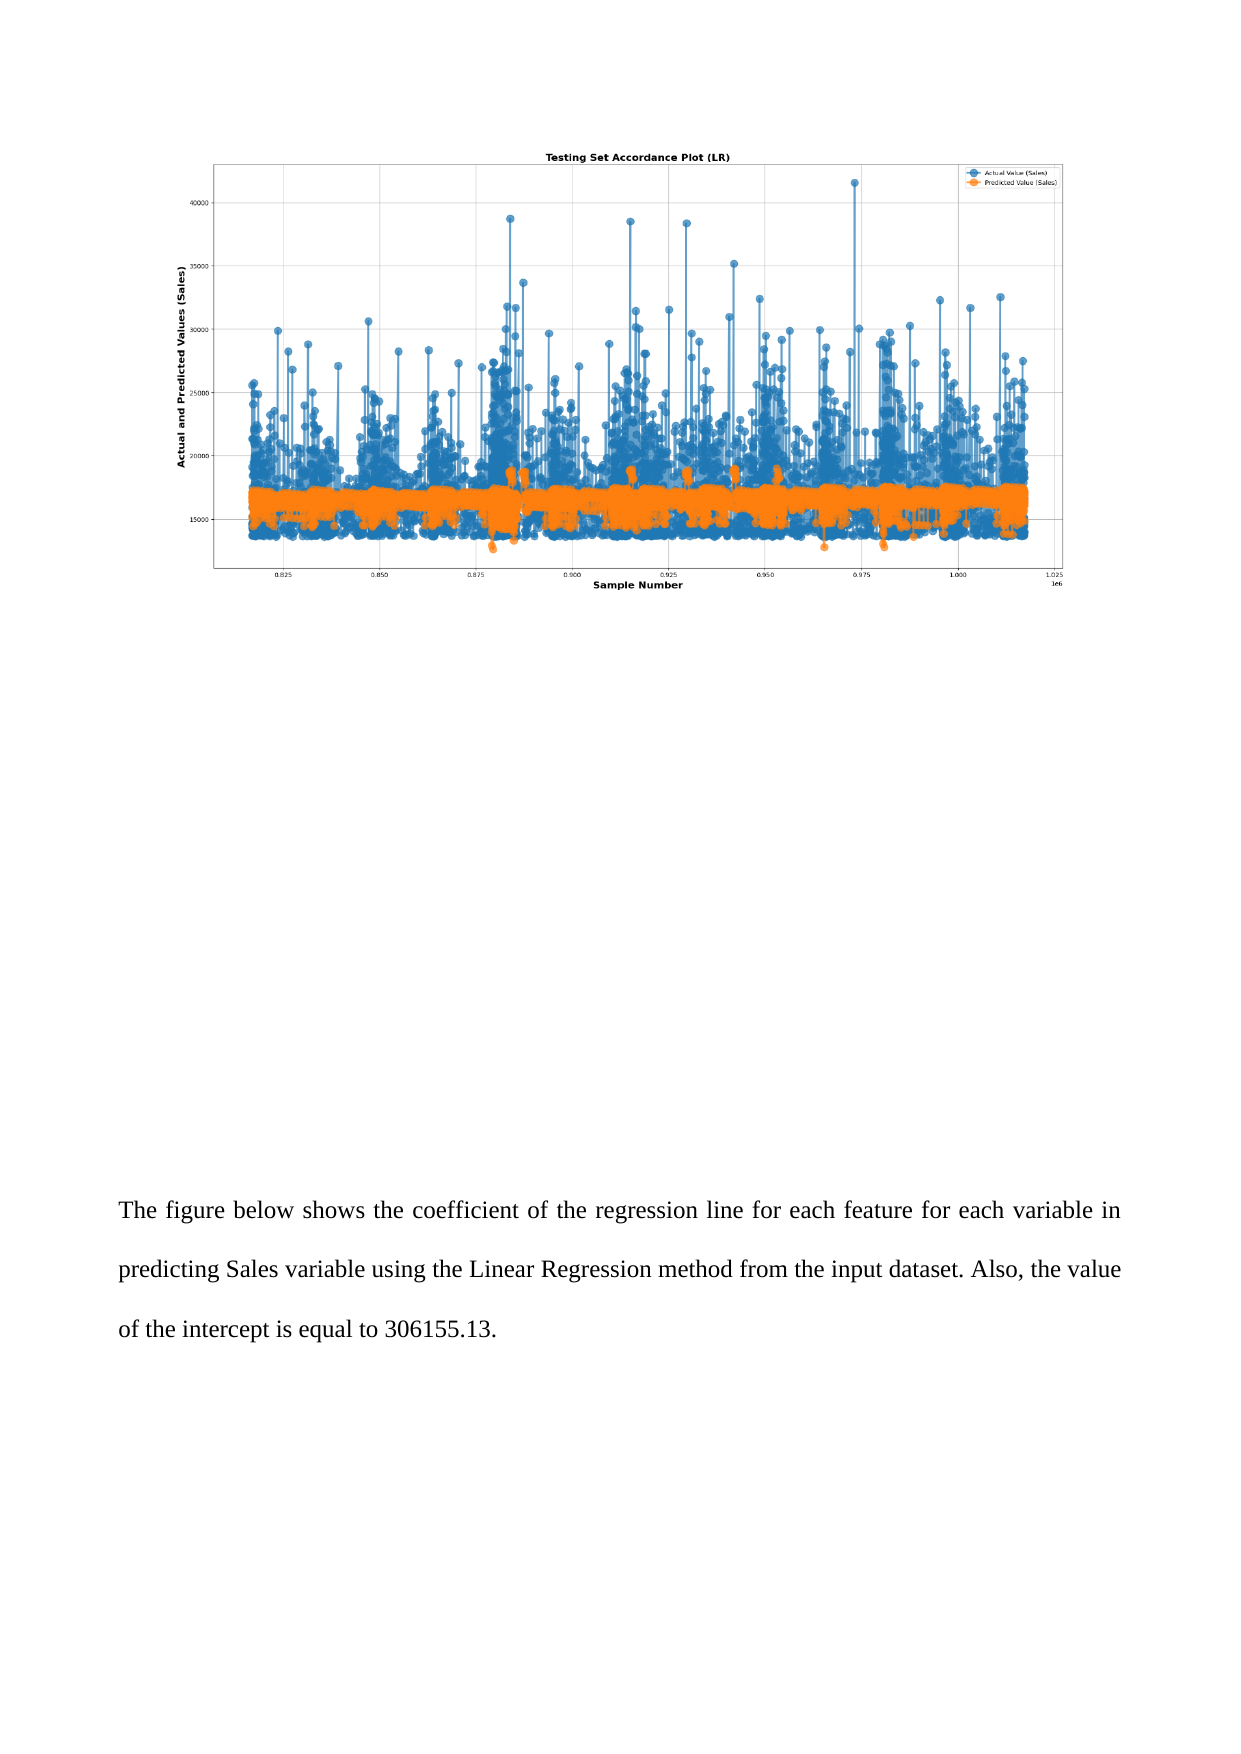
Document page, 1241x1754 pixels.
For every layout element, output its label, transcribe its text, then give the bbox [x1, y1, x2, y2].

text The figure below shows the coefficient of the regression line for each feature for each variable in predicting Sales variable using the Linear Regression method from the input dataset. Also, the value of the intercept is equal to 306155.13. [118, 1164, 1122, 1342]
table_cell [150, 150, 1090, 608]
picture [173, 150, 1067, 594]
